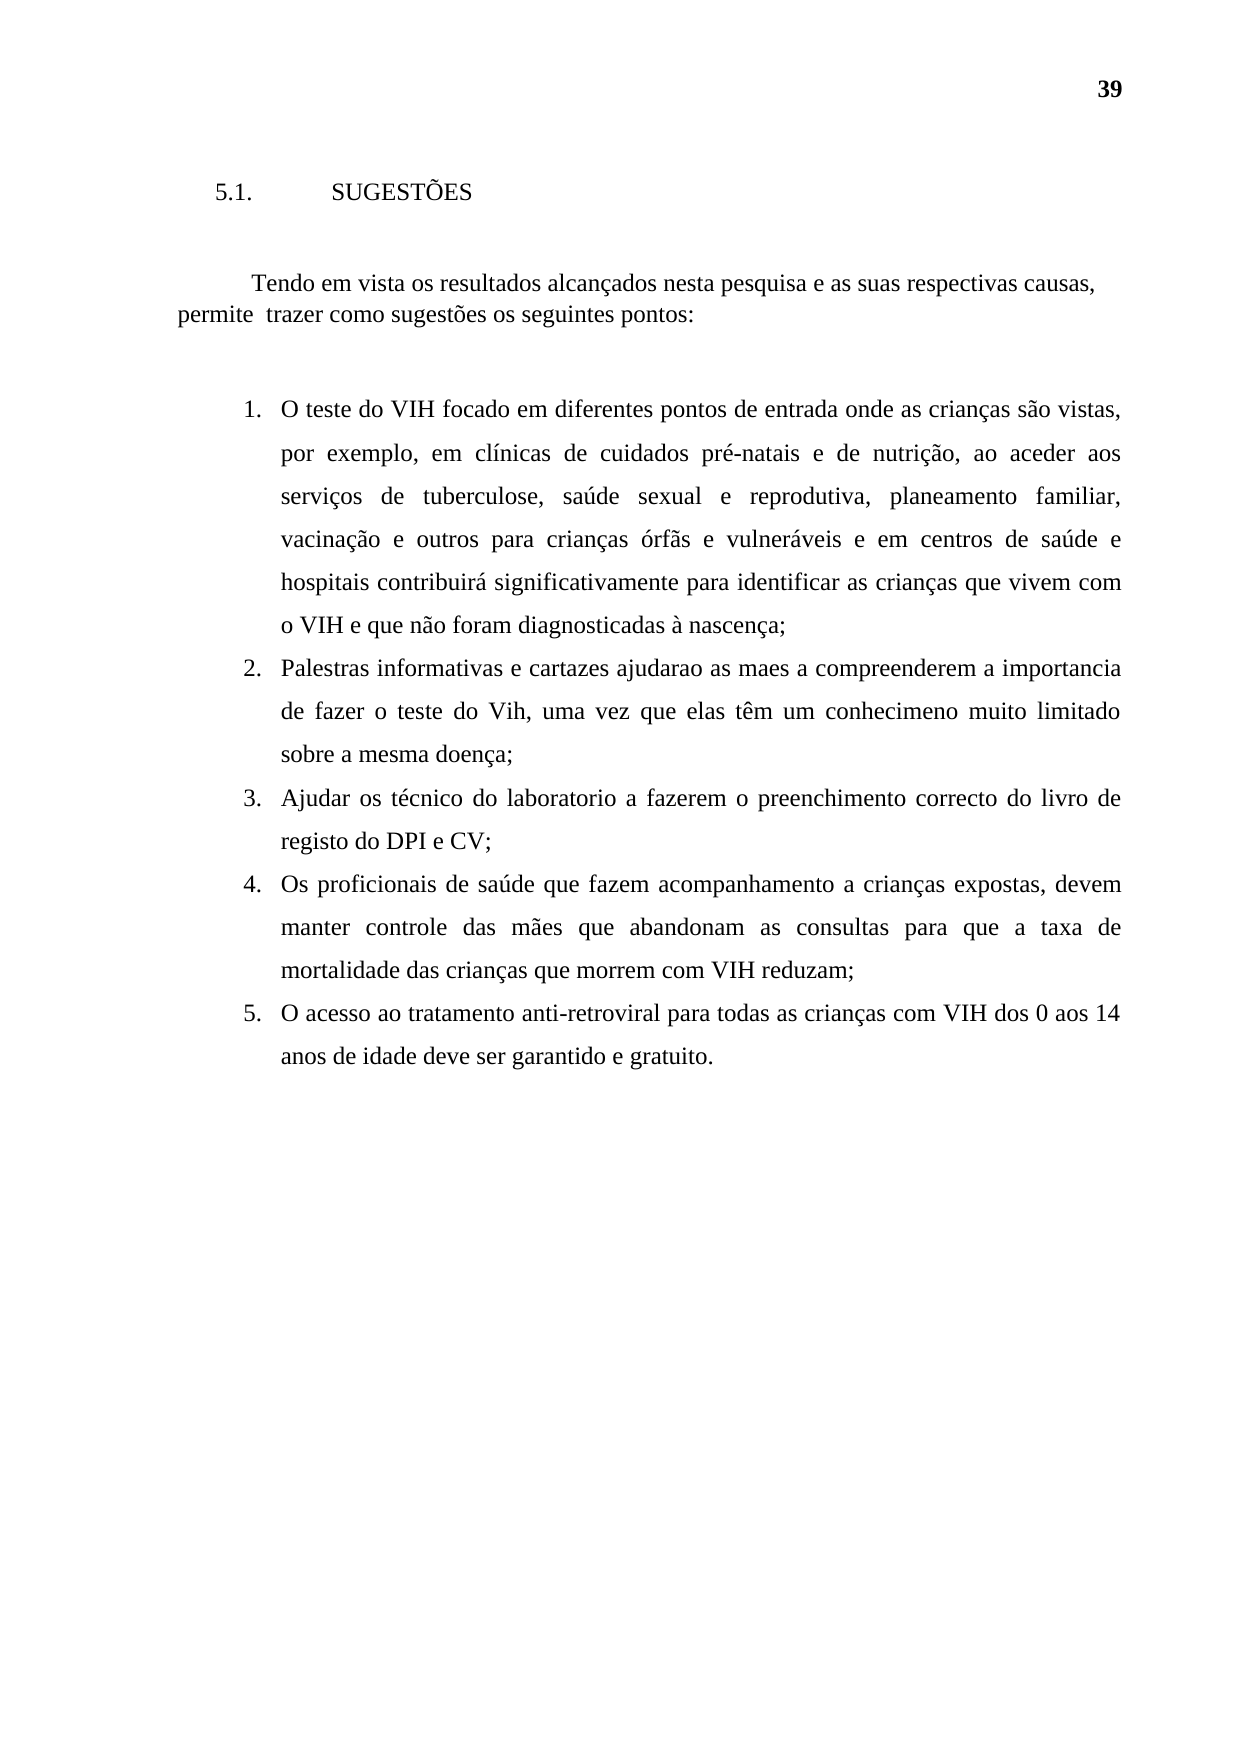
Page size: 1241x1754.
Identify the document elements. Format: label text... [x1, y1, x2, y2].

text Tendo em vista os resultados alcançados nesta pesquisa e as suas respectivas causas, permite trazer como sugestões os seguintes pontos: [177, 268, 1122, 328]
list O acesso ao tratamento anti-retroviral para todas as crianças com VIH dos 0 aos 14 anos de idade deve ser garantido e gratuito. [243, 998, 1122, 1070]
list O teste do VIH focado em diferentes pontos de entrada onde as crianças são vistas, por exemplo, em clínicas de cuidados pré-natais e de nutrição, ao aceder aos serviços de tuberculose, saúde sexual e reprodutiva, planeamento familiar, vacinação e outros para crianças órfãs e vulneráveis e em centros de saúde e hospitais contribuirá significativamente para identificar as crianças que vivem com o VIH e que não foram diagnosticadas à nascença; [243, 394, 1122, 639]
list Os proficionais de saúde que fazem acompanhamento a crianças expostas, devem manter controle das mães que abandonam as consultas para que a taxa de mortalidade das crianças que morrem com VIH reduzam; [243, 869, 1122, 984]
list Palestras informativas e cartazes ajudarao as maes a compreenderem a importancia de fazer o teste do Vih, uma vez que elas têm um conhecimeno muito limitado sobre a mesma doença; [243, 653, 1122, 768]
subtitle SUGESTÕES [215, 177, 1122, 206]
list Ajudar os técnico do laboratorio a fazerem o preenchimento correcto do livro de registo do DPI e CV; [243, 783, 1122, 854]
